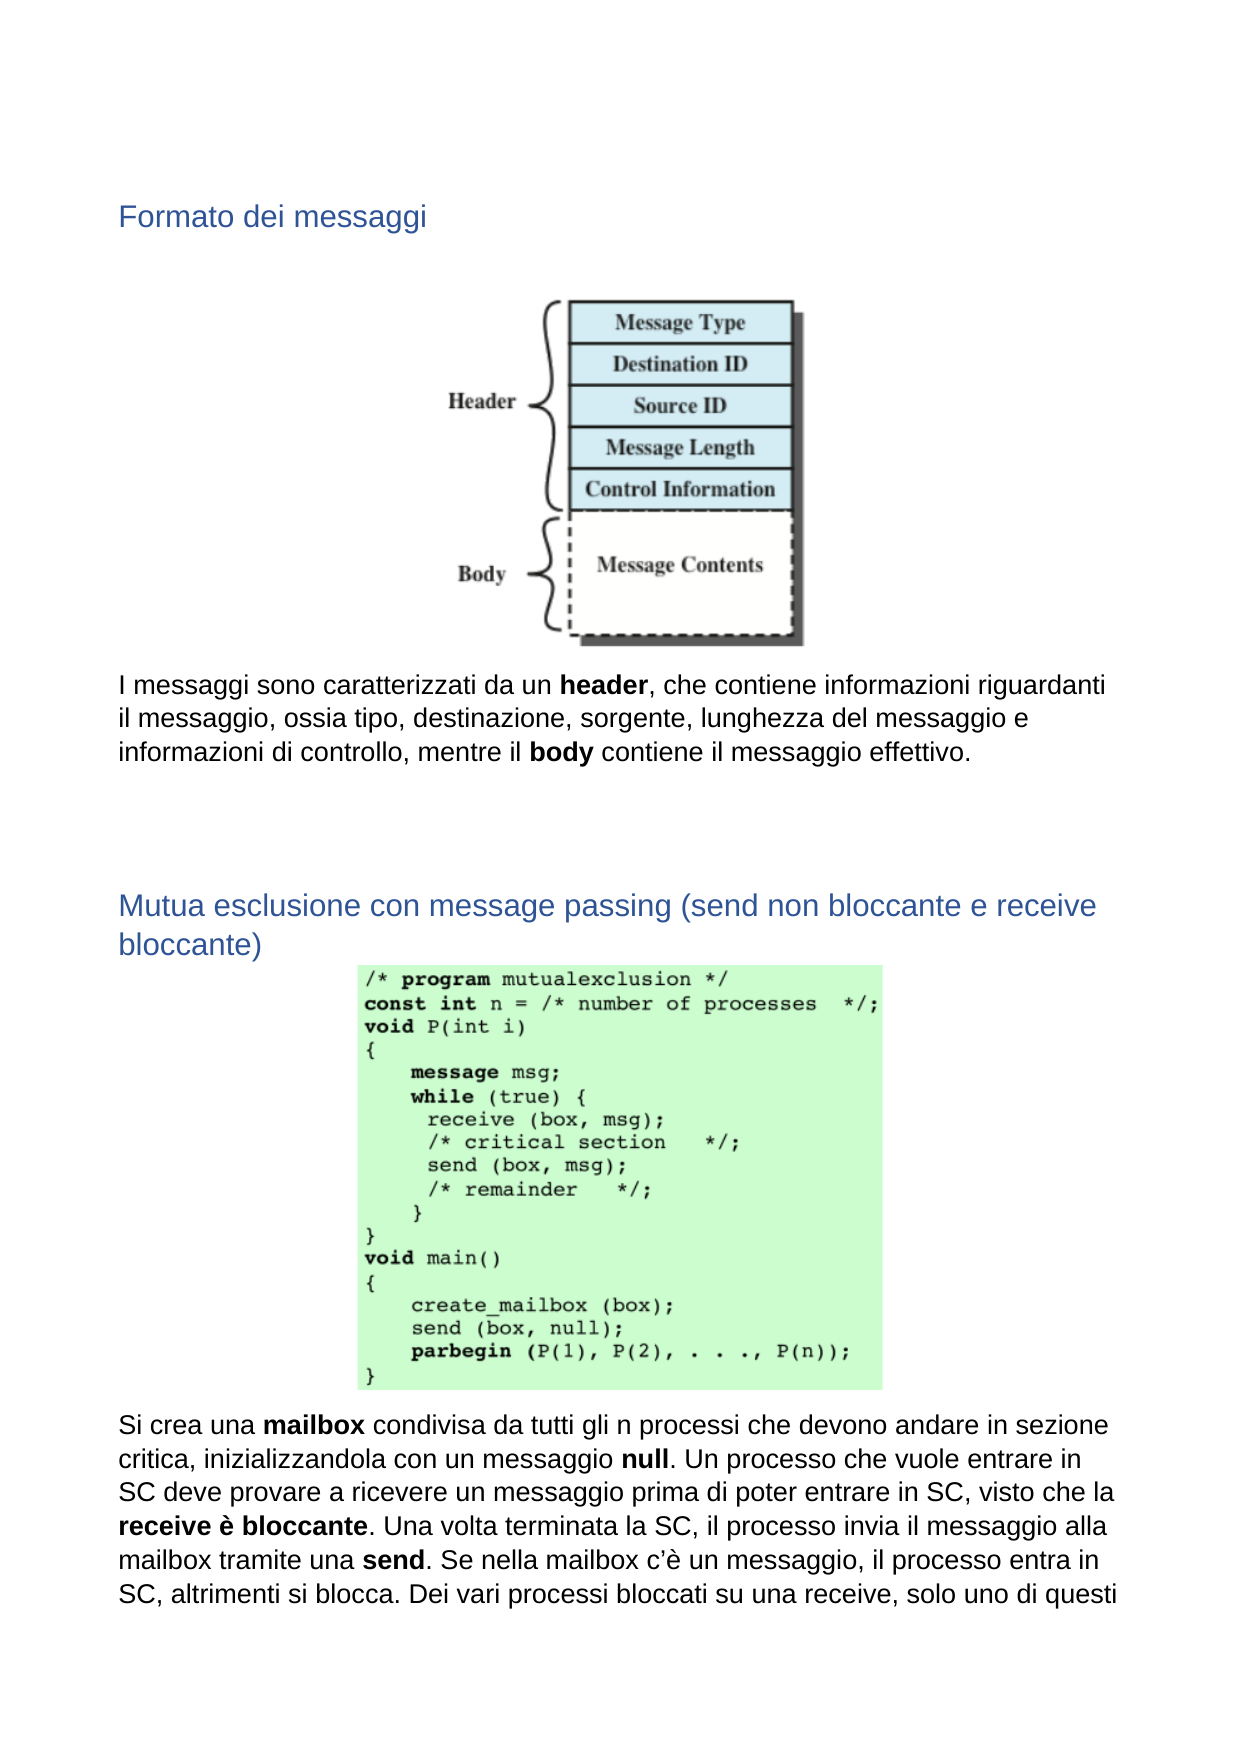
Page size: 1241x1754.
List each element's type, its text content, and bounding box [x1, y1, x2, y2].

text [118, 1409, 1122, 1609]
text I messaggi sono caratterizzati da un header, che contiene informazioni riguardanti il messaggio, ossia tipo, destinazione, sorgente, lunghezza del messaggio e informazioni di controllo, mentre il body contiene il messaggio effettivo. [118, 669, 1122, 767]
picture [357, 965, 883, 1390]
picture [430, 283, 810, 650]
subtitle Mutua esclusione con message passing (send non bloccante e receive bloccante) [118, 887, 1122, 962]
subtitle Formato dei messaggi [118, 198, 1122, 234]
